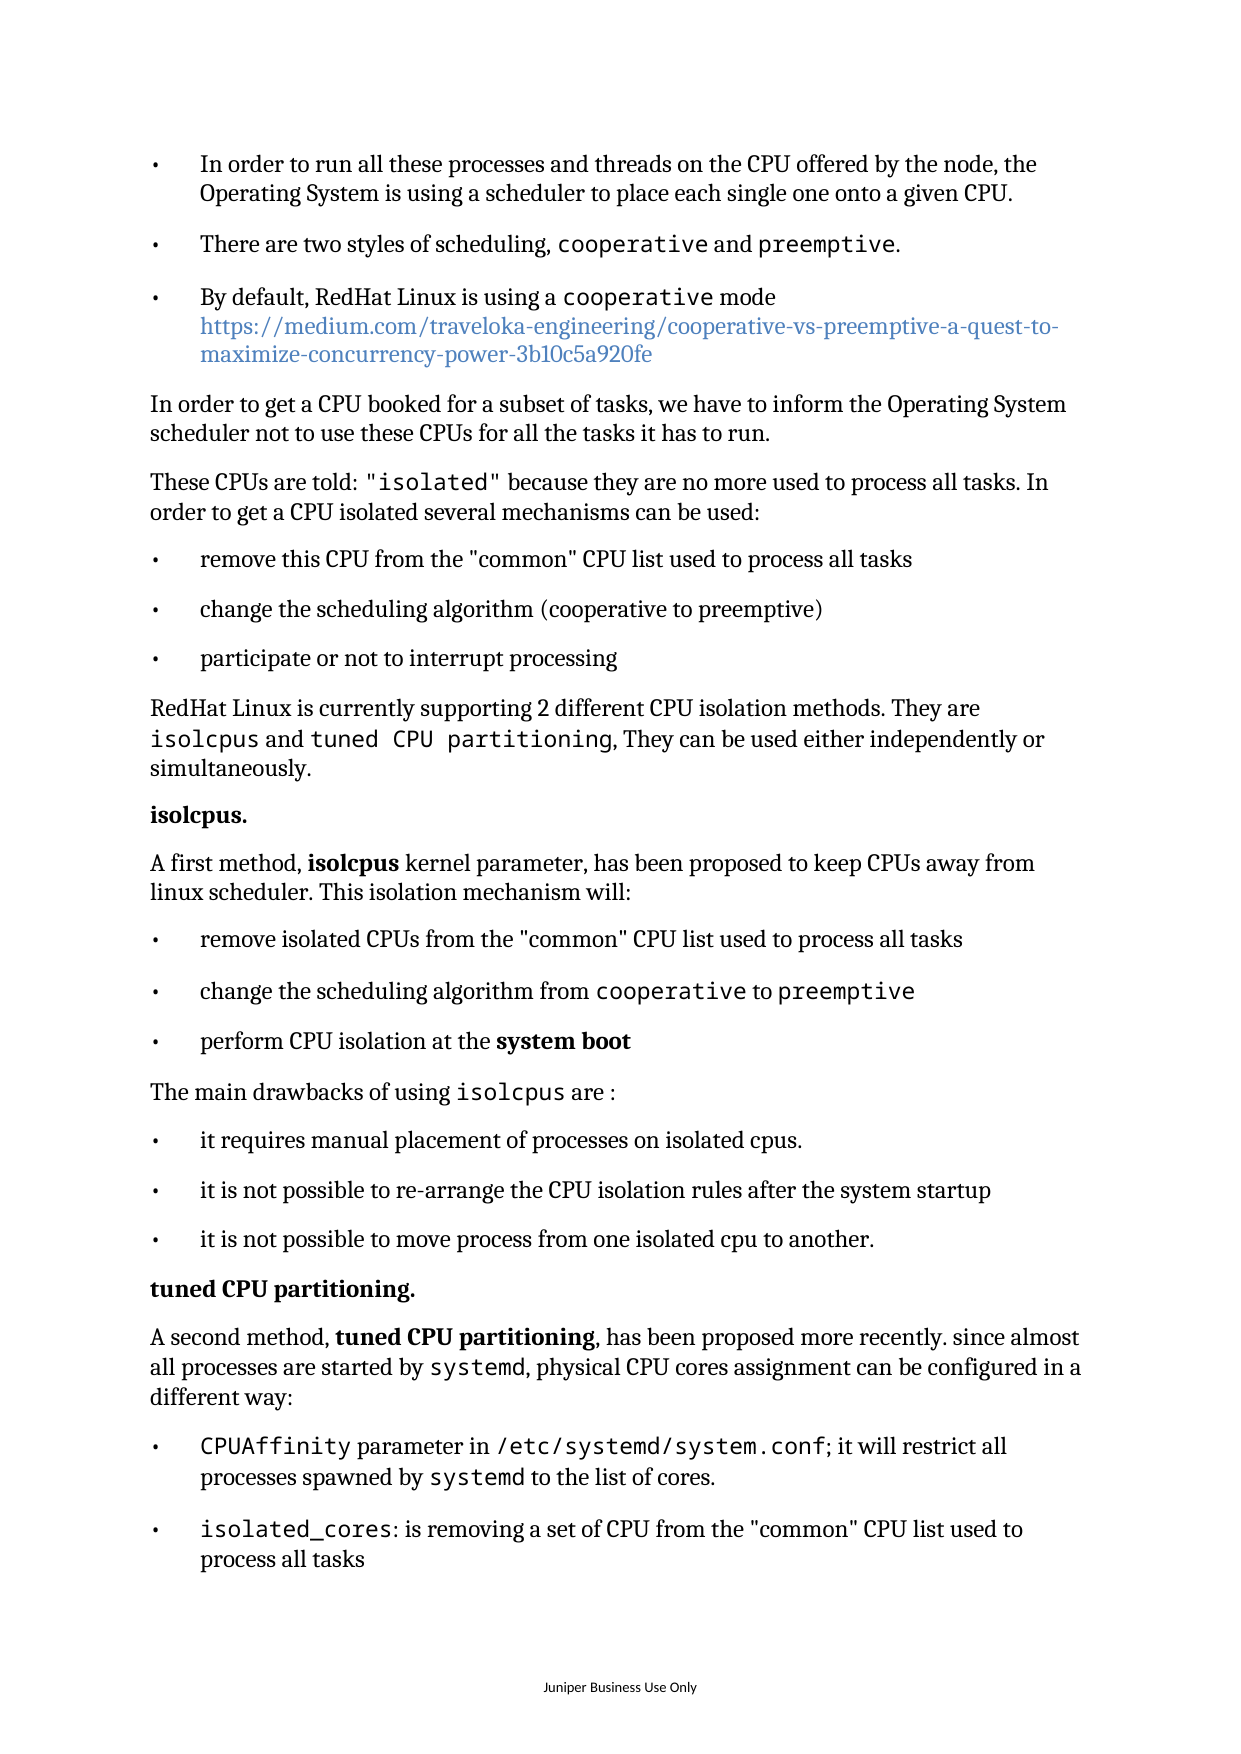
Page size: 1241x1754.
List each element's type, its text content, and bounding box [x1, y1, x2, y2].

text A first method, isolcpus kernel parameter, has been proposed to keep CPUs away from linux scheduler. This isolation mechanism will: [150, 849, 1090, 906]
list change the scheduling algorithm from cooperative to preemptive [150, 974, 1090, 1006]
text A second method, tuned CPU partitioning, has been proposed more recently. since almost all processes are started by systemd, physical CPU cores assignment can be configured in a different way: [150, 1322, 1090, 1411]
list participate or not to interrupt processing [150, 644, 1090, 673]
list There are two styles of scheduling, cooperative and preemptive. [150, 228, 1090, 259]
list it requires manual placement of processes on isolated cpus. [150, 1126, 1090, 1155]
list change the scheduling algorithm (cooperative to preemptive) [150, 594, 1090, 623]
list remove this CPU from the "common" CPU list used to process all tasks [150, 545, 1090, 574]
list it is not possible to re-arrange the CPU isolation rules after the system startup [150, 1176, 1090, 1204]
text These CPUs are told: "isolated" because they are no more used to process all tasks. In order to get a CPU isolated several mechanisms can be used: [150, 466, 1090, 526]
text RedHat Linux is currently supporting 2 different CPU isolation methods. They are isolcpus and tuned CPU partitioning, They can be used either independently or simultaneously. [150, 694, 1090, 782]
text tuned CPU partitioning. [150, 1275, 1090, 1304]
list By default, RedHat Linux is using a cooperative mode https://medium.com/traveloka-engineering/cooperative-vs-preemptive-a-quest-to-maximize-concurrency-power-3b10c5a920fe [150, 280, 1090, 369]
text isolcpus. [150, 801, 1090, 830]
list perform CPU isolation at the system boot [150, 1027, 1090, 1055]
list In order to run all these processes and threads on the CPU offered by the node, the Operating System is using a scheduler to place each single one onto a given CPU. [150, 150, 1090, 207]
list isolated_cores: is removing a set of CPU from the "common" CPU list used to process all tasks [150, 1513, 1090, 1573]
list it is not possible to move process from one isolated cpu to another. [150, 1225, 1090, 1254]
list remove isolated CPUs from the "common" CPU list used to process all tasks [150, 925, 1090, 954]
text In order to get a CPU booked for a subset of tasks, we have to inform the Operating System scheduler not to use these CPUs for all the tasks it has to run. [150, 390, 1090, 447]
list CPUAffinity parameter in /etc/systemd/system.conf; it will restrict all processes spawned by systemd to the list of cores. [150, 1430, 1090, 1492]
text The main drawbacks of using isolcpus are : [150, 1076, 1090, 1107]
